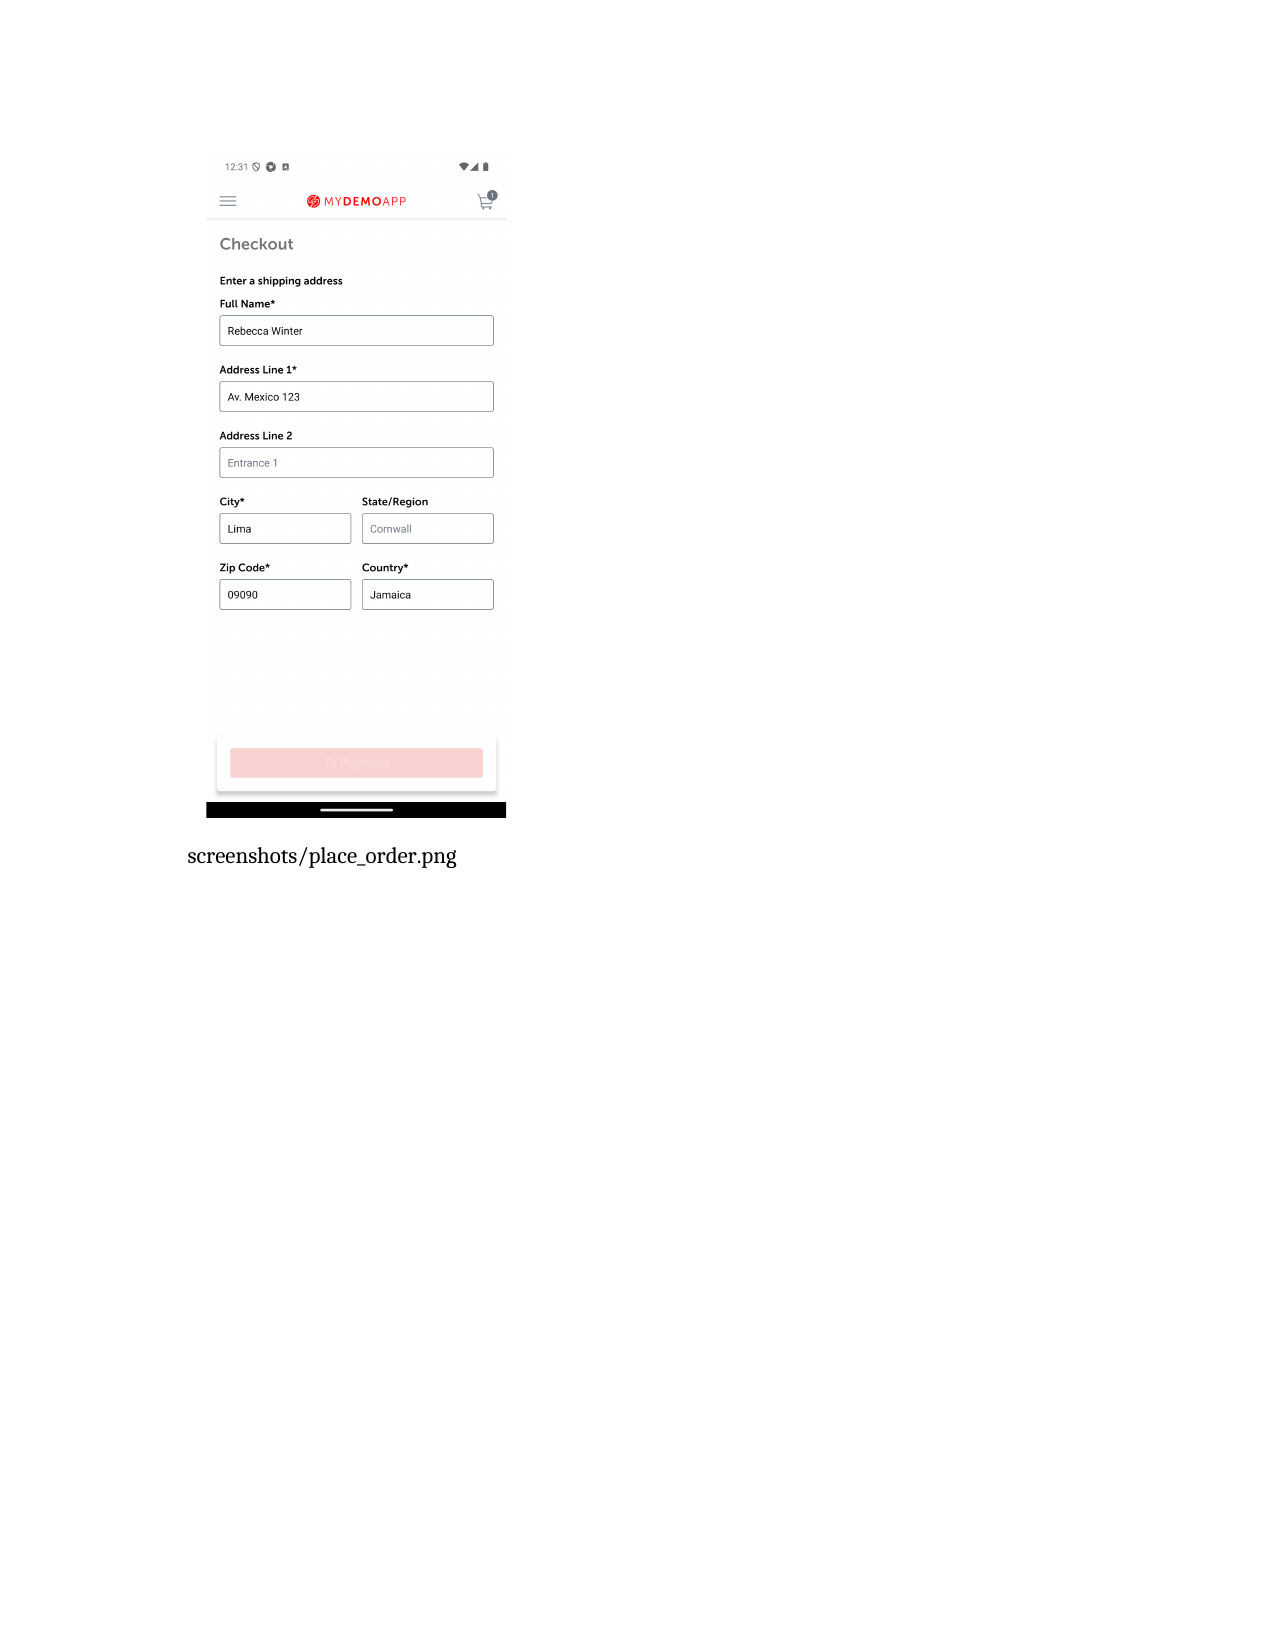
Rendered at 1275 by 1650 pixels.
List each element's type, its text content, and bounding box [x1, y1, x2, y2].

text screenshots/place_order.png [187, 842, 1087, 869]
picture [206, 150, 507, 818]
